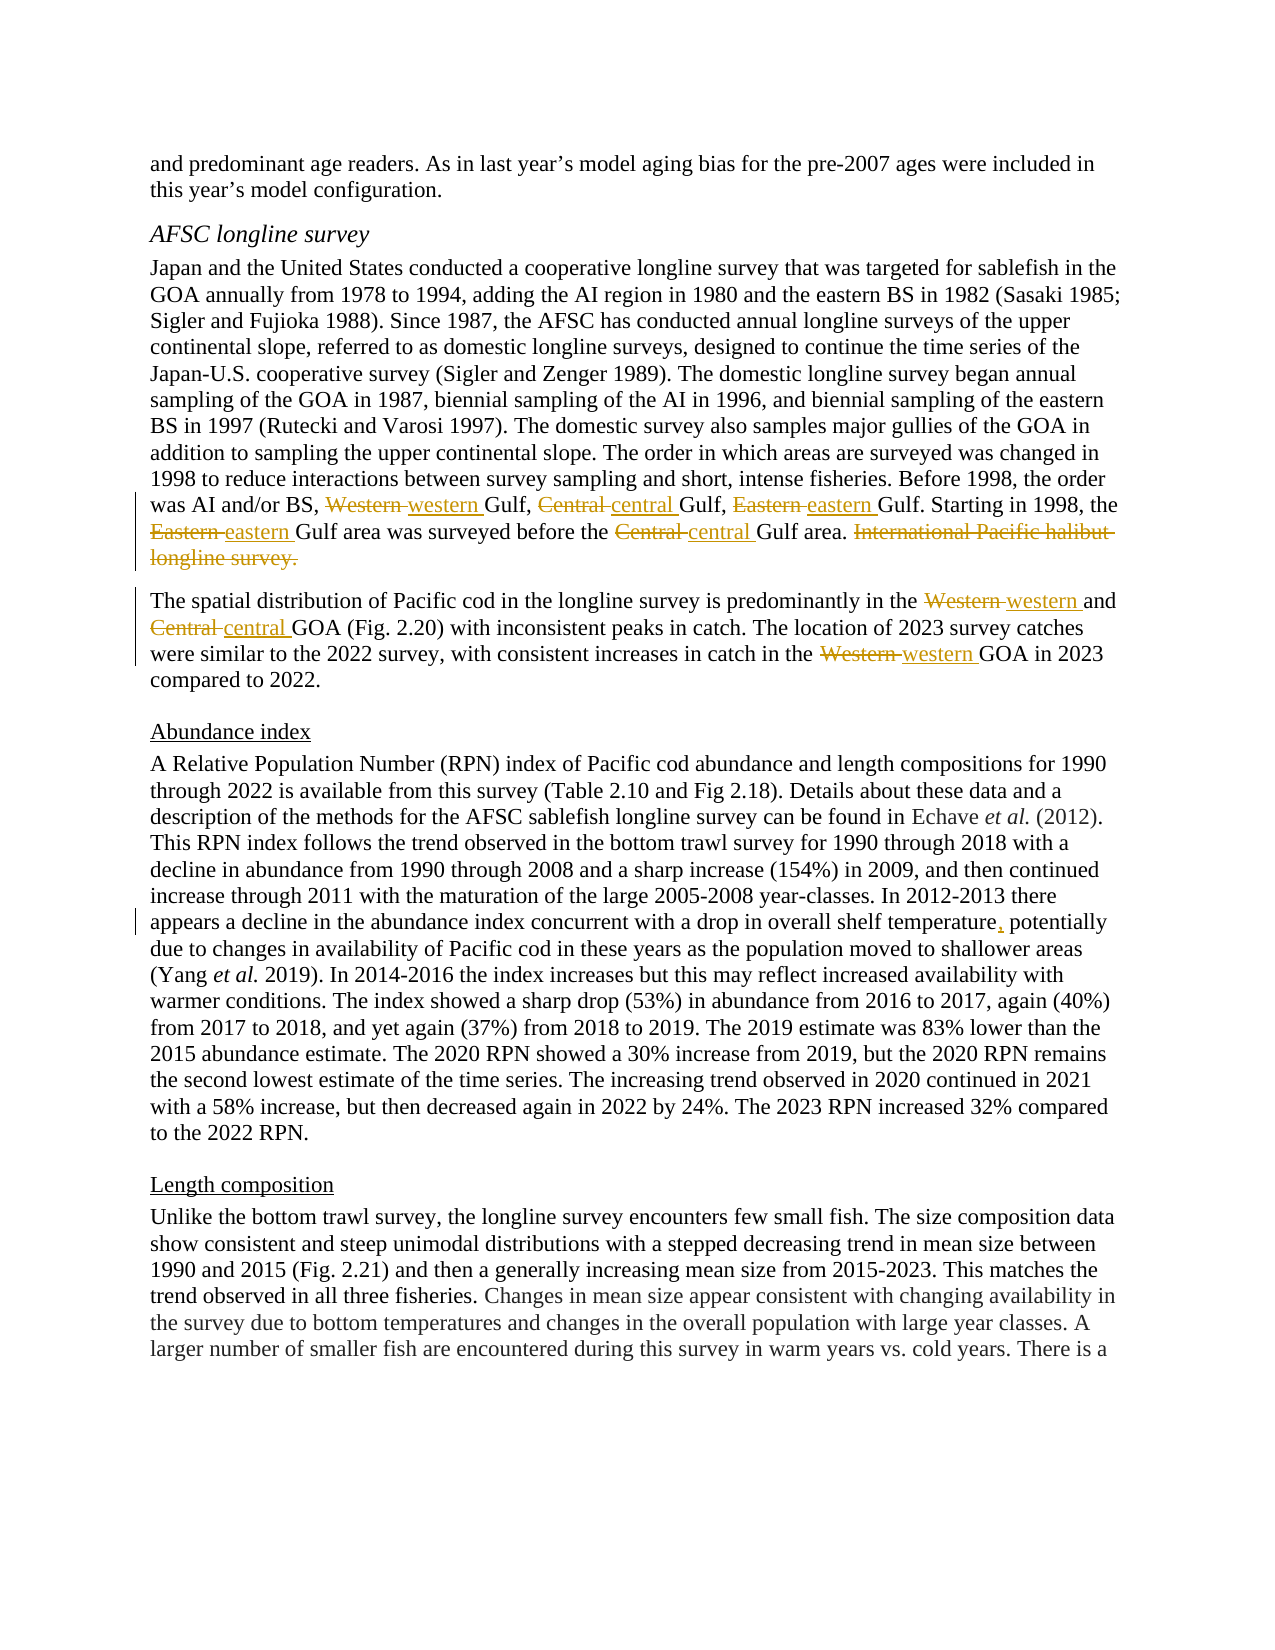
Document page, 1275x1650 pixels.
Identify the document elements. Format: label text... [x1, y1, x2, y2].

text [150, 1203, 1125, 1361]
text Japan and the United States conducted a cooperative longline survey that was targeted for sablefish in the GOA annually from 1978 to 1994, adding the AI region in 1980 and the eastern BS in 1982 (Sasaki 1985; Sigler and Fujioka 1988). Since 1987, the AFSC has conducted annual longline surveys of the upper continental slope, referred to as domestic longline surveys, designed to continue the time series of the Japan-U.S. cooperative survey (Sigler and Zenger 1989). The domestic longline survey began annual sampling of the GOA in 1987, biennial sampling of the AI in 1996, and biennial sampling of the eastern BS in 1997 (Rutecki and Varosi 1997). The domestic survey also samples major gullies of the GOA in addition to sampling the upper continental slope. The order in which areas are surveyed was changed in 1998 to reduce interactions between survey sampling and short, intense fisheries. Before 1998, the order was AI and/or BS, Gulf, Gulf, Gulf. Starting in 1998, the Gulf area was surveyed before the Gulf area. [150, 254, 1125, 571]
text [150, 150, 1125, 203]
subtitle AFSC longline survey [150, 219, 1125, 248]
text The spatial distribution of Pacific cod in the longline survey is predominantly in the and GOA (Fig. 2.20) with inconsistent peaks in catch. The location of 2023 survey catches were similar to the 2022 survey, with consistent increases in catch in the GOA in 2023 compared to 2022. [150, 587, 1125, 693]
subtitle Abundance index [150, 718, 1125, 744]
text A Relative Population Number (RPN) index of Pacific cod abundance and length compositions for 1990 through 2022 is available from this survey (Table 2.10 and Fig 2.18). Details about these data and a description of the methods for the AFSC sablefish longline survey can be found in Echave et al. (2012). This RPN index follows the trend observed in the bottom trawl survey for 1990 through 2018 with a decline in abundance from 1990 through 2008 and a sharp increase (154%) in 2009, and then continued increase through 2011 with the maturation of the large 2005-2008 year-classes. In 2012-2013 there appears a decline in the abundance index concurrent with a drop in overall shelf temperature potentially due to changes in availability of Pacific cod in these years as the population moved to shallower areas (Yang et al. 2019). In 2014-2016 the index increases but this may reflect increased availability with warmer conditions. The index showed a sharp drop (53%) in abundance from 2016 to 2017, again (40%) from 2017 to 2018, and yet again (37%) from 2018 to 2019. The 2019 estimate was 83% lower than the 2015 abundance estimate. The 2020 RPN showed a 30% increase from 2019, but the 2020 RPN remains the second lowest estimate of the time series. The increasing trend observed in 2020 continued in 2021 with a 58% increase, but then decreased again in 2022 by 24%. The 2023 RPN increased 32% compared to the 2022 RPN. [150, 750, 1125, 1146]
subtitle Length composition [150, 1171, 1125, 1197]
